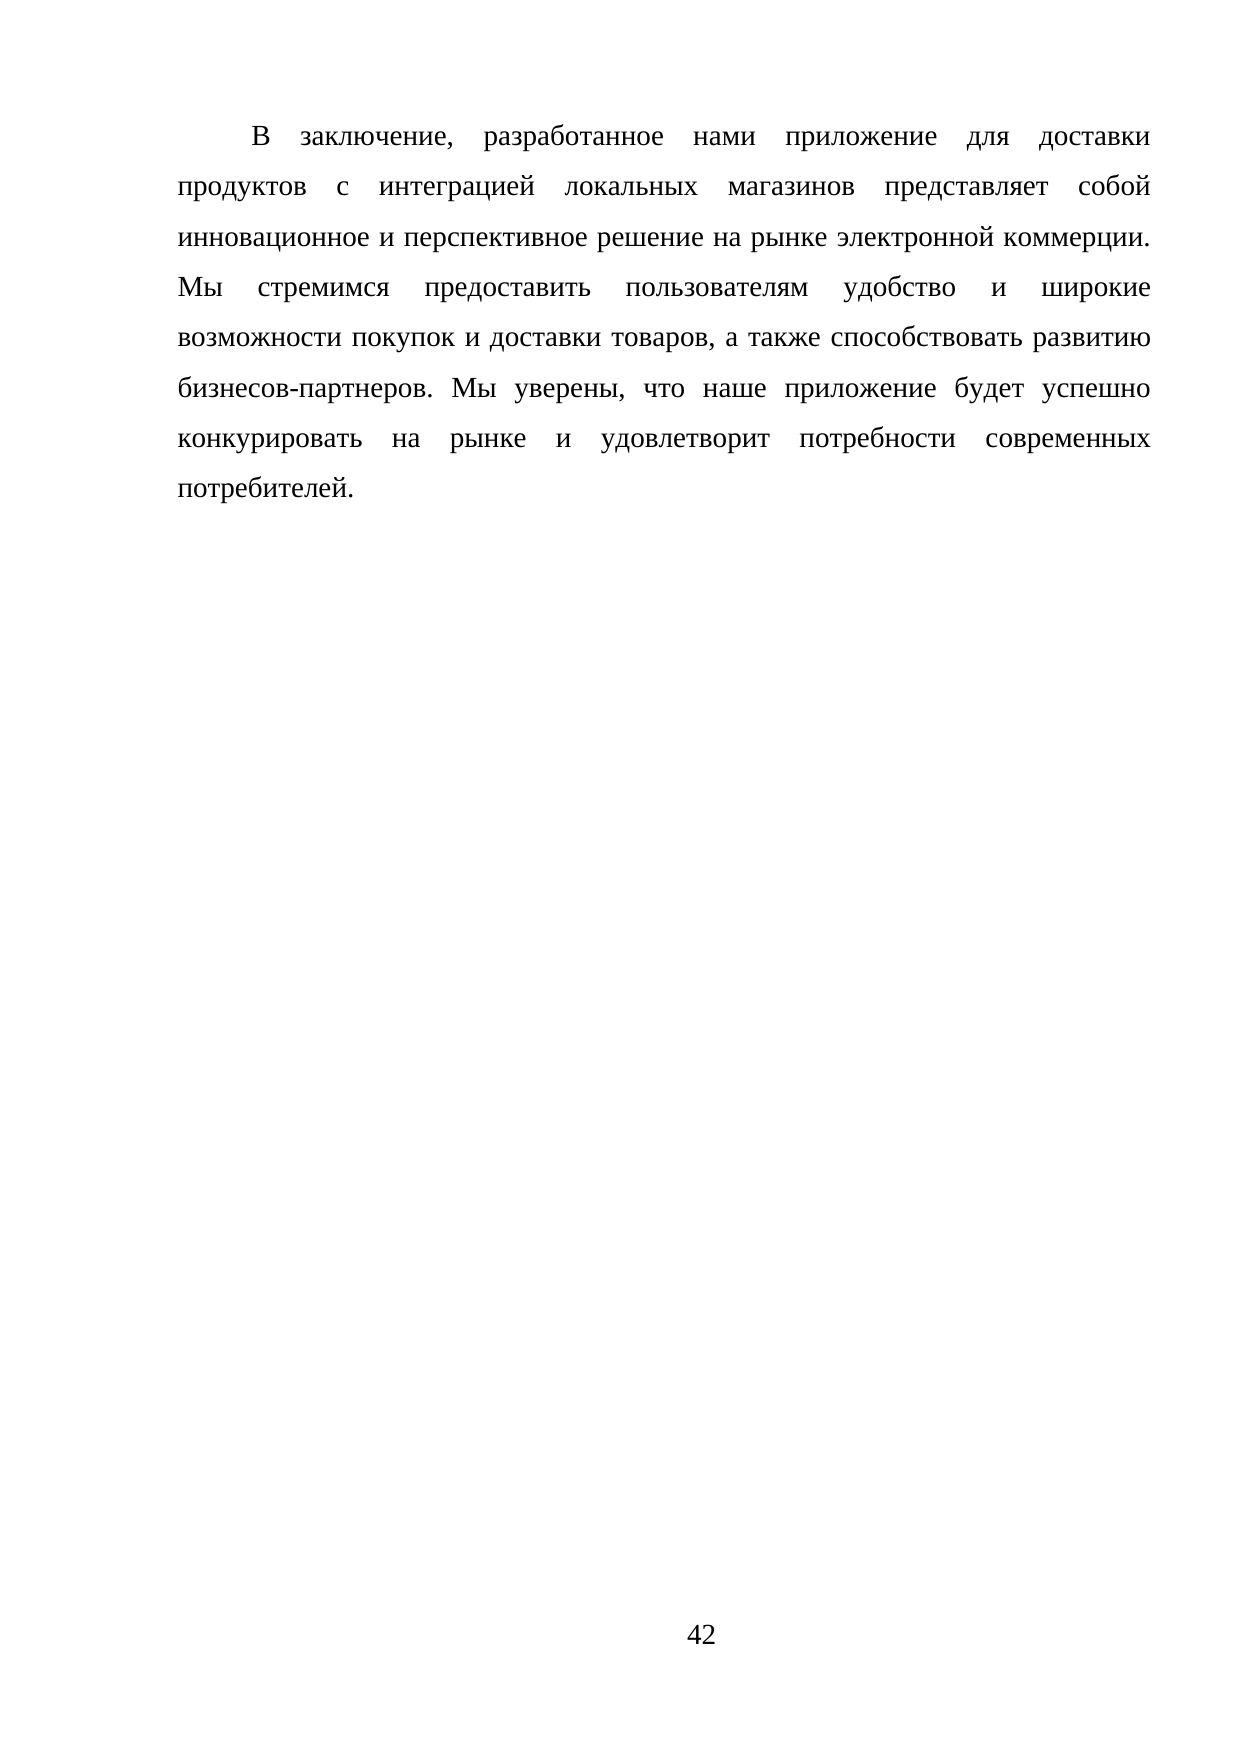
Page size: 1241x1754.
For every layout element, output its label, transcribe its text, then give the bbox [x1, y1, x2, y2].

text В заключение, разработанное нами приложение для доставки продуктов с интеграцией локальных магазинов представляет собой инновационное и перспективное решение на рынке электронной коммерции. Мы стремимся предоставить пользователям удобство и широкие возможности покупок и доставки товаров, а также способствовать развитию бизнесов-партнеров. Мы уверены, что наше приложение будет успешно конкурировать на рынке и удовлетворит потребности современных потребителей. [177, 118, 1152, 504]
